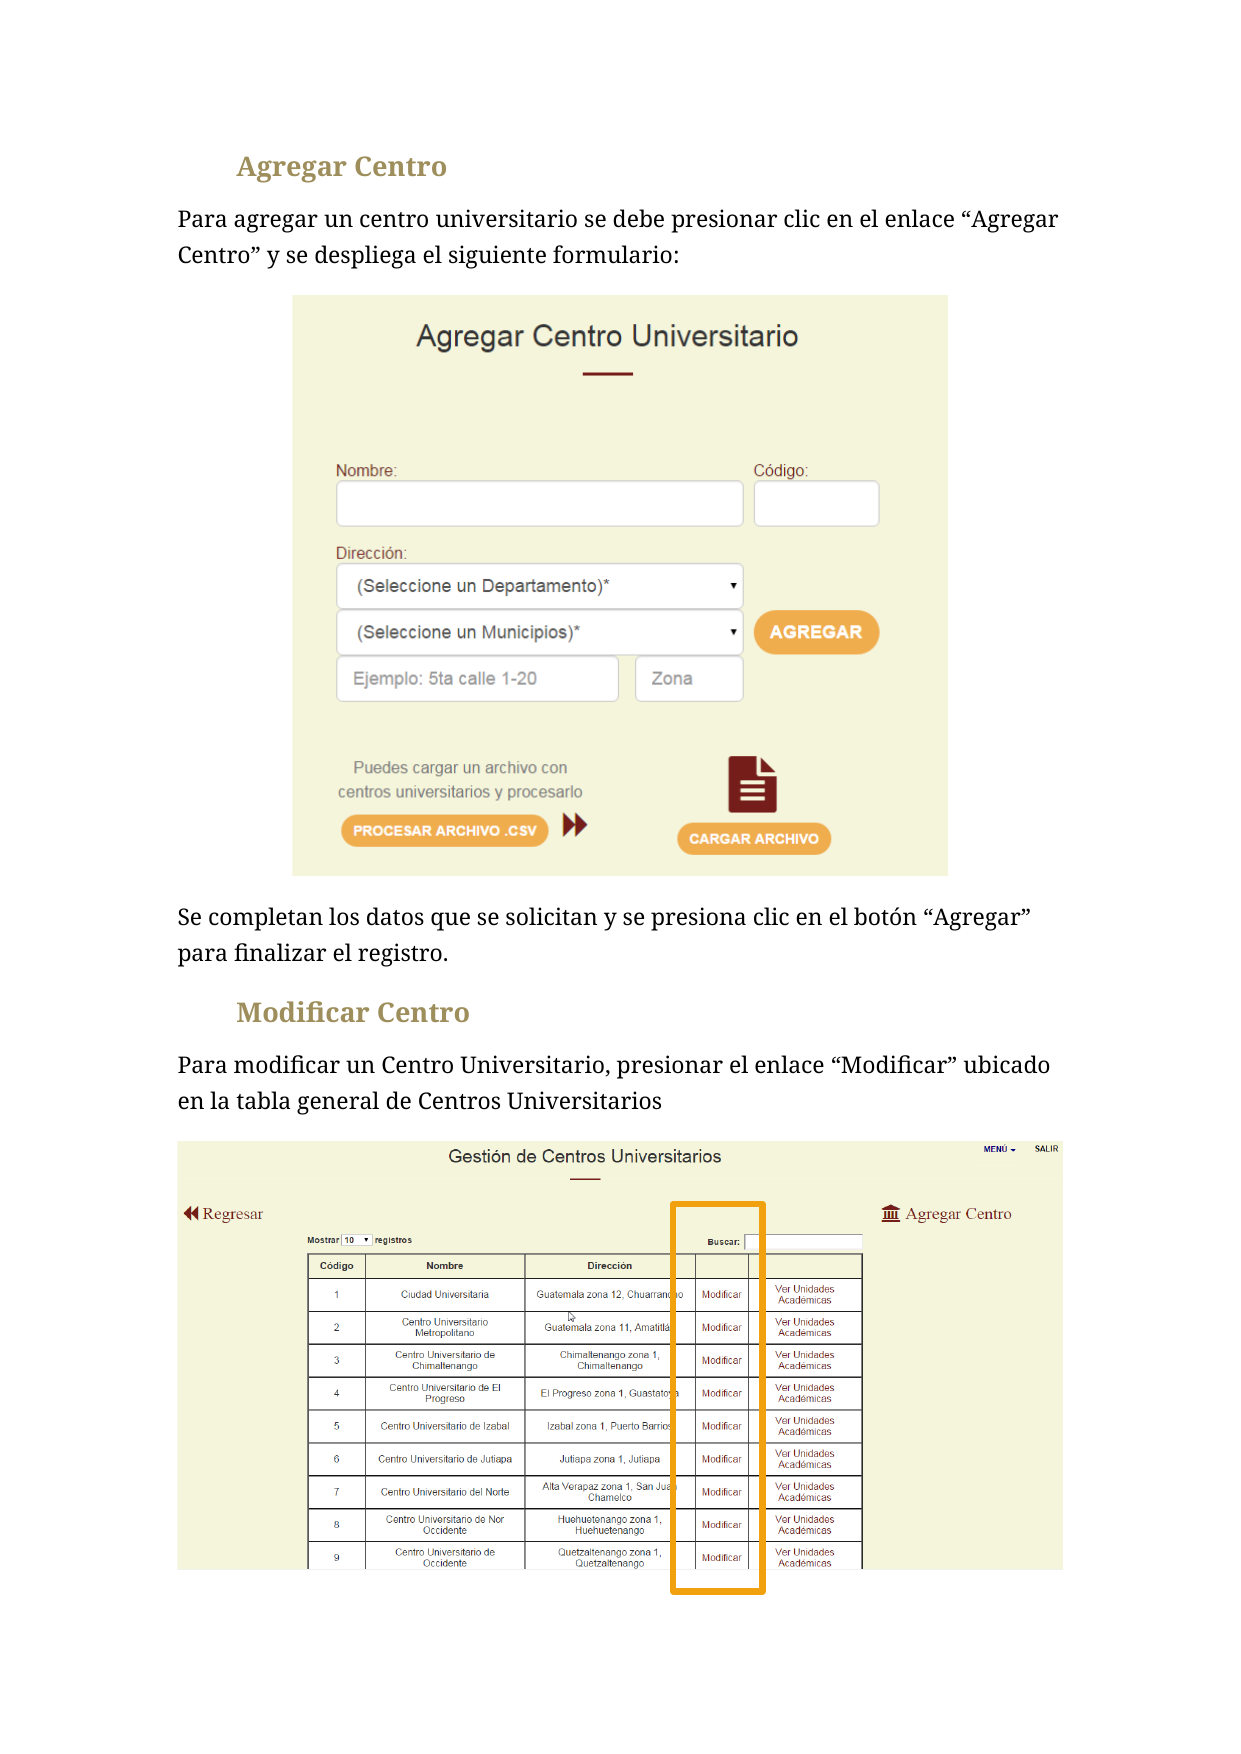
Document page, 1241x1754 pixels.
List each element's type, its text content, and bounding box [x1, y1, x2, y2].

text Para agregar un centro universitario se debe presionar clic en el enlace “Agregar Centro” y se despliega el siguiente formulario: [177, 203, 1063, 270]
picture [292, 295, 949, 876]
picture [177, 1141, 1063, 1570]
subtitle Modificar Centro [177, 993, 1063, 1030]
picture [676, 1207, 759, 1570]
text Se completan los datos que se solicitan y se presiona clic en el botón “Agregar” para finalizar el registro. [177, 901, 1063, 968]
subtitle Agregar Centro [177, 148, 1063, 184]
text Para modificar un Centro Universitario, presionar el enlace “Modificar” ubicado en la tabla general de Centros Universitarios [177, 1049, 1063, 1116]
